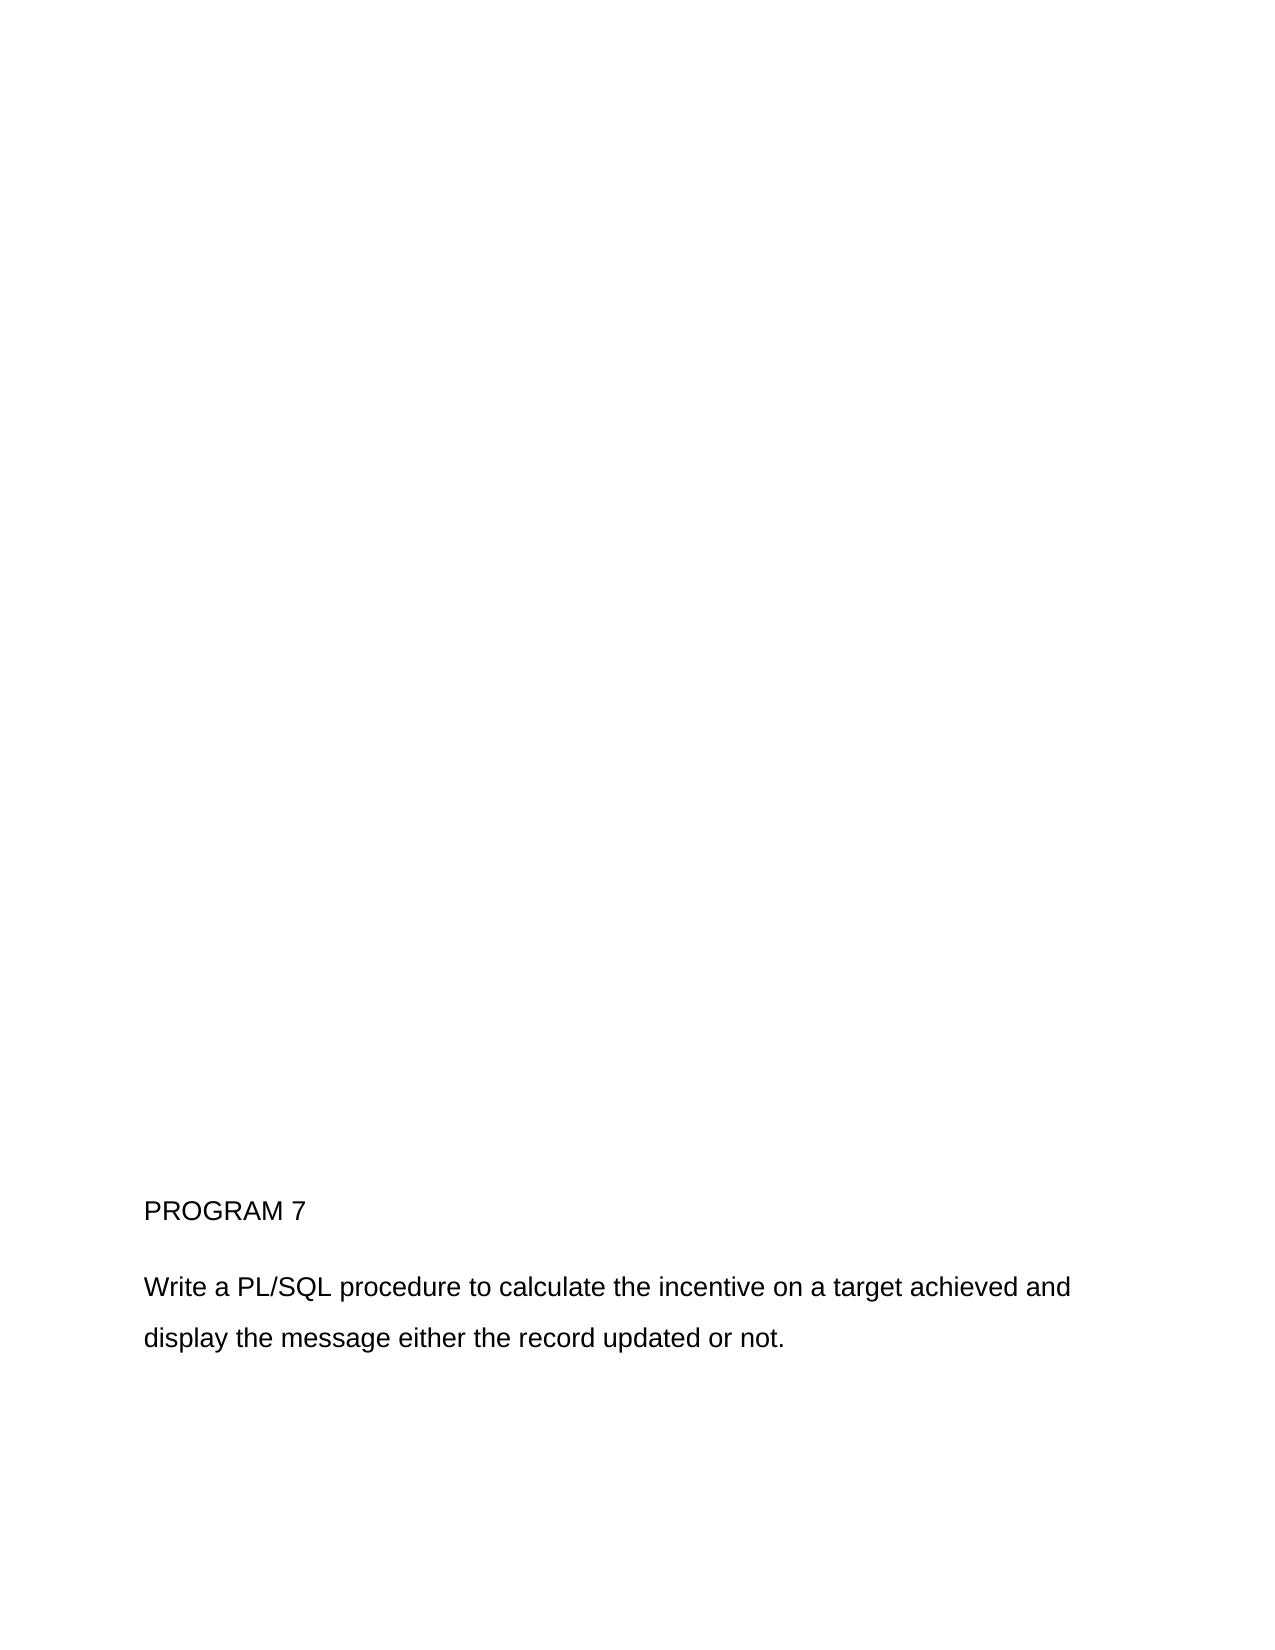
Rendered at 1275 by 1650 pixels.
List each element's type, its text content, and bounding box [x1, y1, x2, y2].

text Write a PL/SQL procedure to calculate the incentive on a target achieved and display the message either the record updated or not. [144, 1271, 1072, 1353]
text PROGRAM 7 [144, 1195, 1275, 1226]
